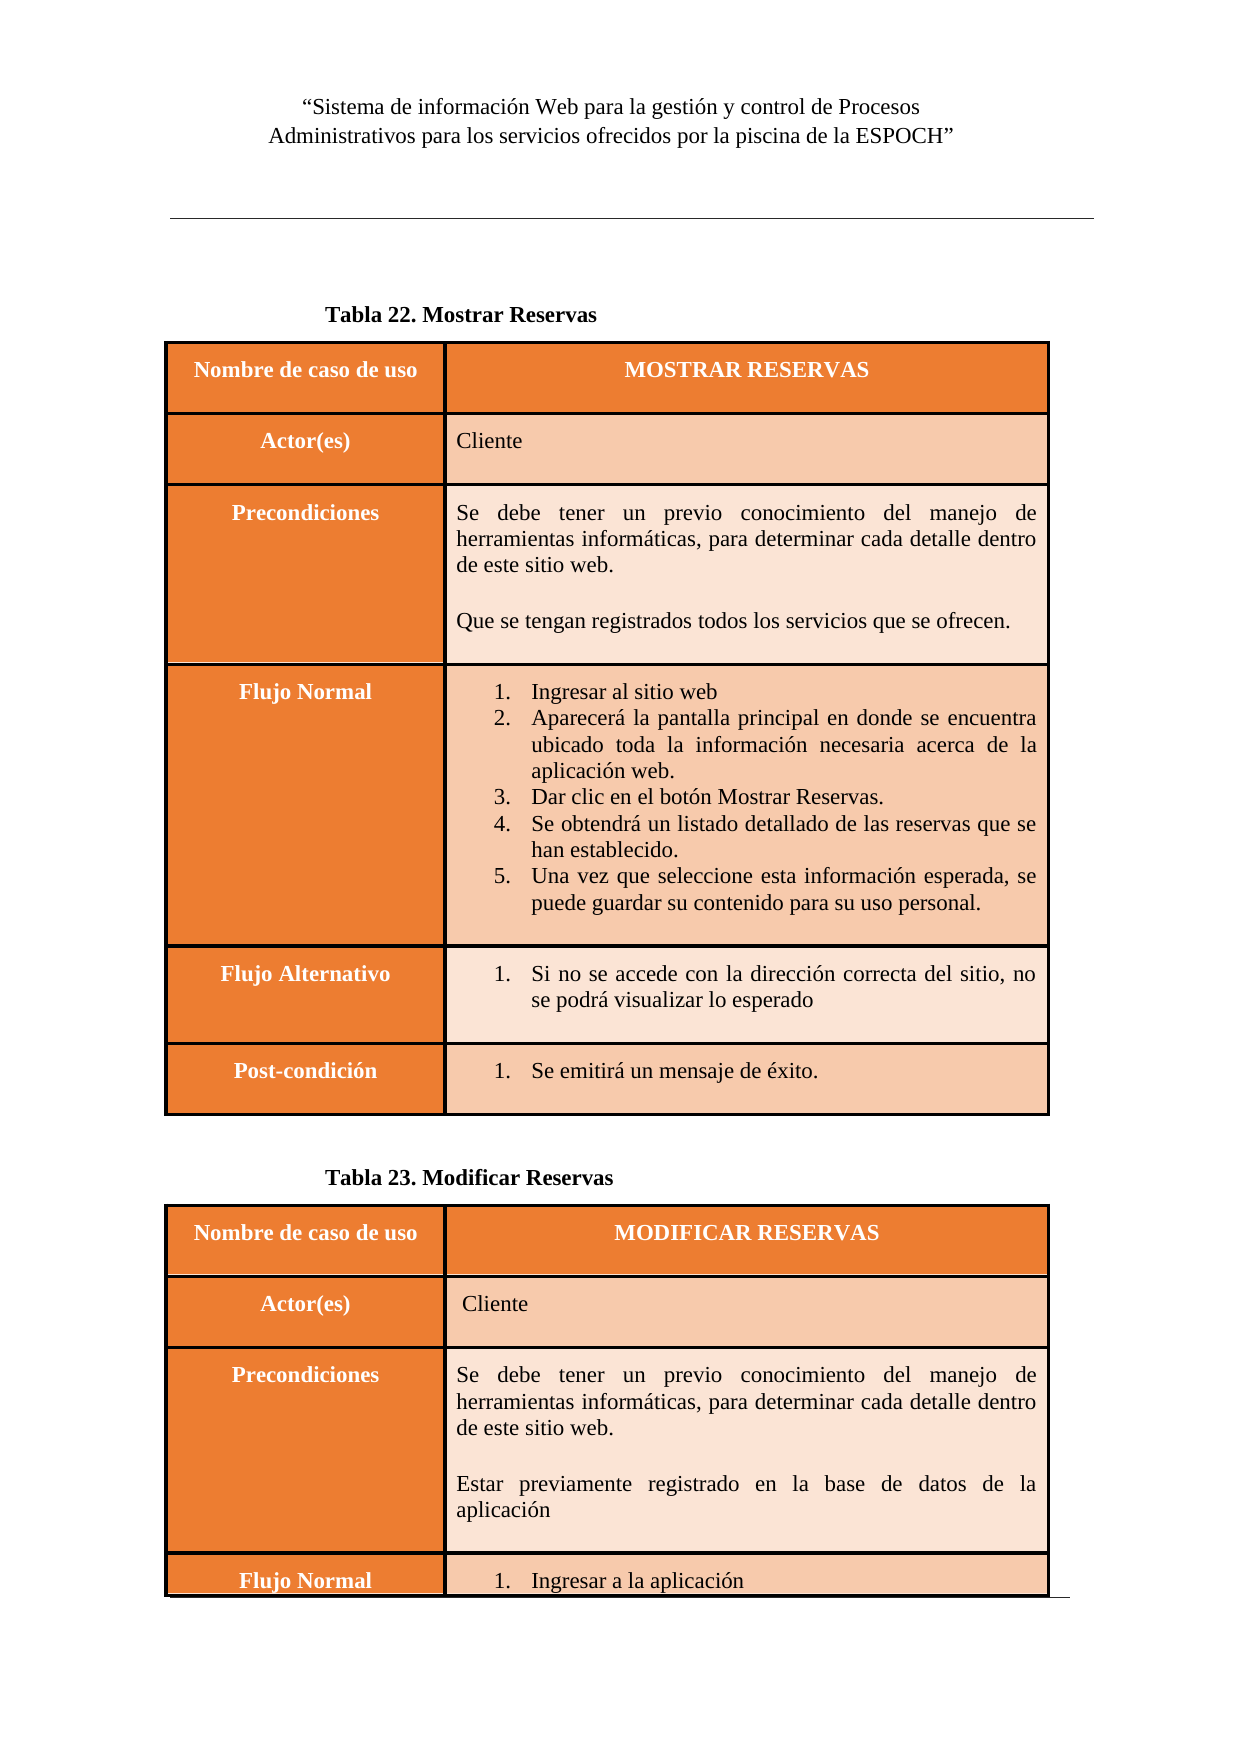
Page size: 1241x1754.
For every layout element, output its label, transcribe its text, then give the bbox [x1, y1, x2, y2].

table_header MOSTRAR RESERVAS [447, 344, 1047, 412]
table_header Nombre de caso de uso [168, 344, 443, 412]
table_header Nombre de caso de uso [168, 1207, 443, 1274]
table_cell Ingresar al sitio web Aparecerá la pantalla principal en donde se encuentra ubicado toda la información necesaria acerca de la aplicación web. Dar clic en el botón Mostrar Reservas. Se obtendrá un listado detallado de las reservas que se han establecido. Una vez que seleccione esta información esperada, se puede guardar su contenido para su uso personal. [447, 666, 1047, 944]
table_cell Se emitirá un mensaje de éxito. [447, 1045, 1047, 1113]
table_cell Se debe tener un previo conocimiento del manejo de herramientas informáticas, para determinar cada detalle dentro de este sitio web. Estar previamente registrado en la base de datos de la aplicación [447, 1349, 1047, 1551]
subtitle Tabla 22. Mostrar Reservas [325, 301, 1063, 328]
subtitle Tabla 23. Modificar Reservas [325, 1164, 1063, 1190]
table_cell Cliente [447, 415, 1047, 483]
table_cell Actor(es) [168, 1278, 443, 1346]
table_cell Post-condición [168, 1045, 443, 1113]
table_cell Flujo Normal [168, 666, 443, 944]
table_cell Actor(es) [168, 415, 443, 483]
table_cell Cliente [447, 1278, 1047, 1346]
table_cell Precondiciones [168, 486, 443, 662]
table_header MODIFICAR RESERVAS [447, 1207, 1047, 1274]
table_cell Precondiciones [168, 1349, 443, 1551]
table_cell Se debe tener un previo conocimiento del manejo de herramientas informáticas, para determinar cada detalle dentro de este sitio web. Que se tengan registrados todos los servicios que se ofrecen. [447, 486, 1047, 662]
table_cell Flujo Normal [168, 1555, 443, 1593]
table_cell Flujo Alternativo [168, 948, 443, 1042]
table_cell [447, 1555, 1047, 1593]
table_cell Si no se accede con la dirección correcta del sitio, no se podrá visualizar lo esperado [447, 948, 1047, 1042]
